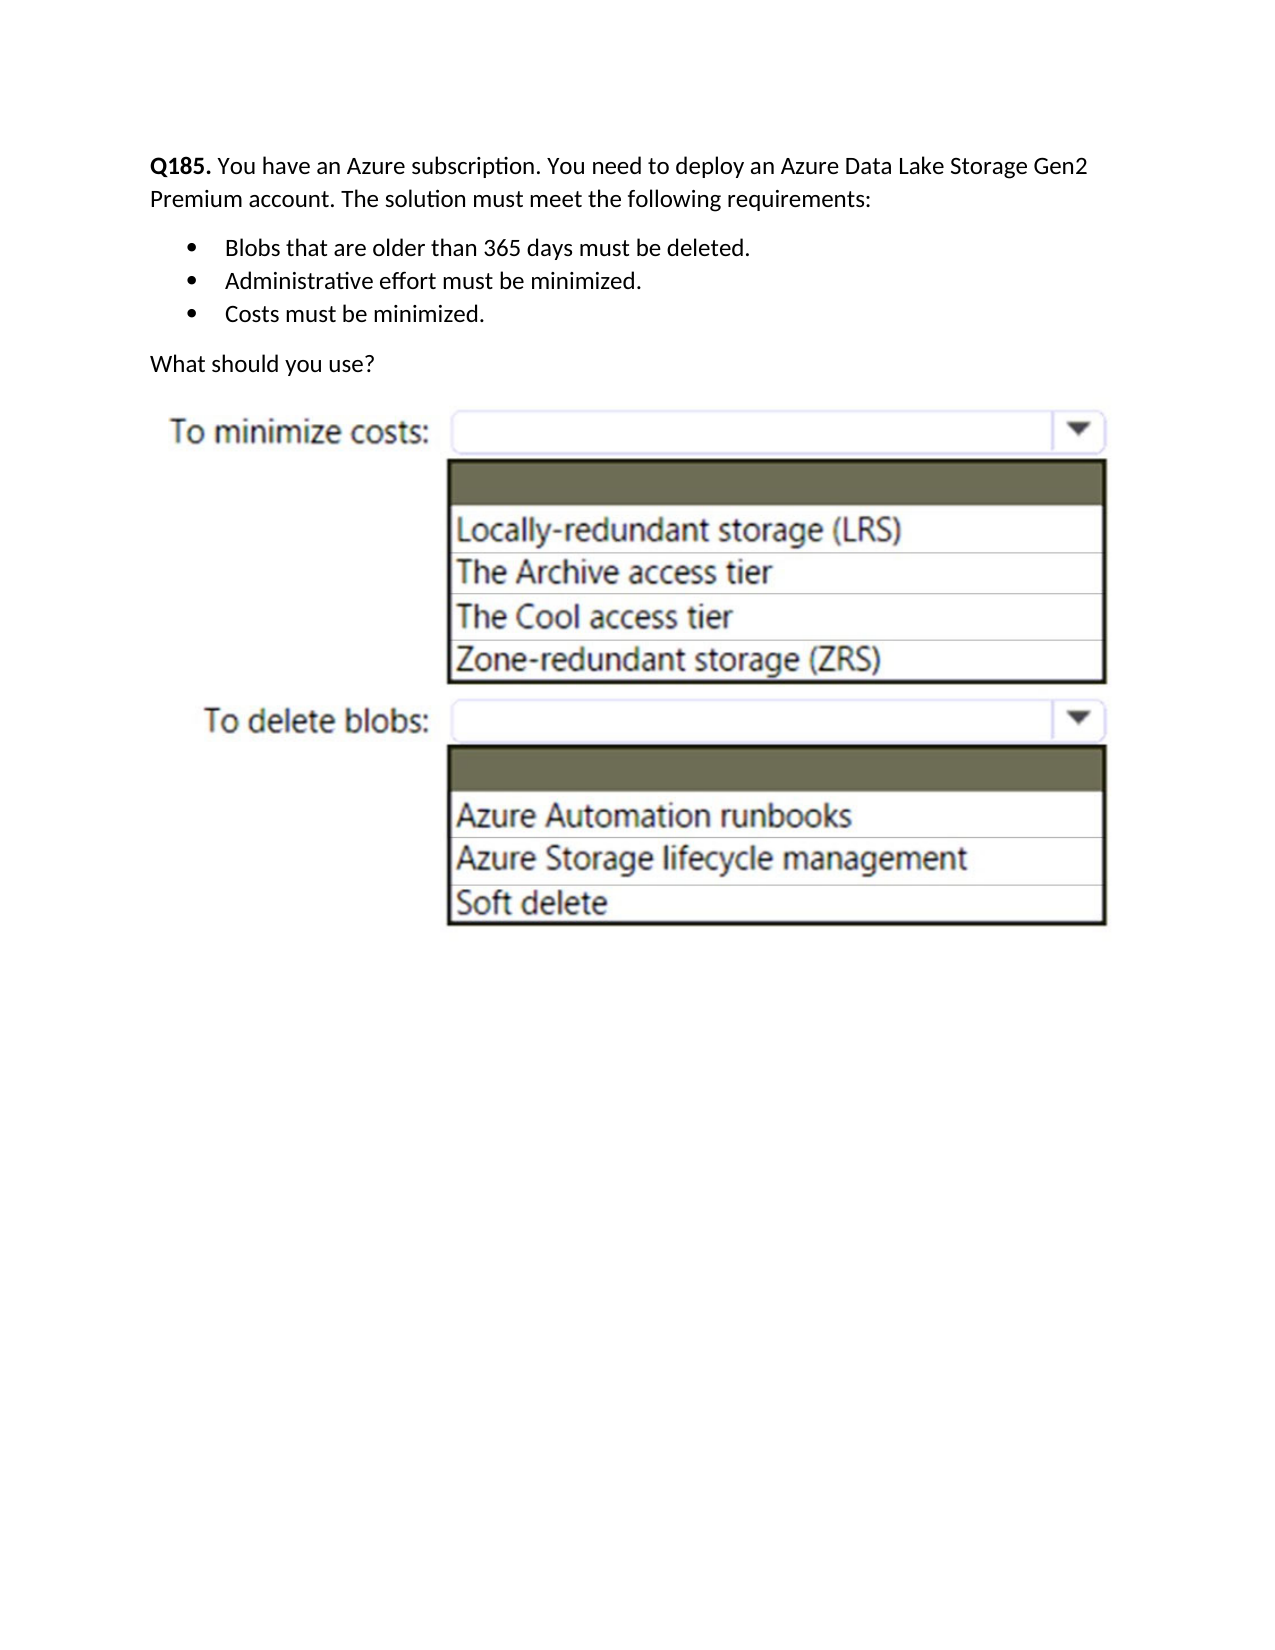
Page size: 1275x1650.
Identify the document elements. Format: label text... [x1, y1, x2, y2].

text Q185. You have an Azure subscription. You need to deploy an Azure Data Lake Storage Gen2 Premium account. The solution must meet the following requirements: [150, 150, 1125, 213]
list Blobs that are older than 365 days must be deleted. [187, 232, 1125, 263]
list Administrative effort must be minimized. [187, 265, 1125, 296]
picture [150, 397, 1125, 947]
list Costs must be minimized. [187, 298, 1125, 329]
text What should you use? [150, 348, 1125, 378]
